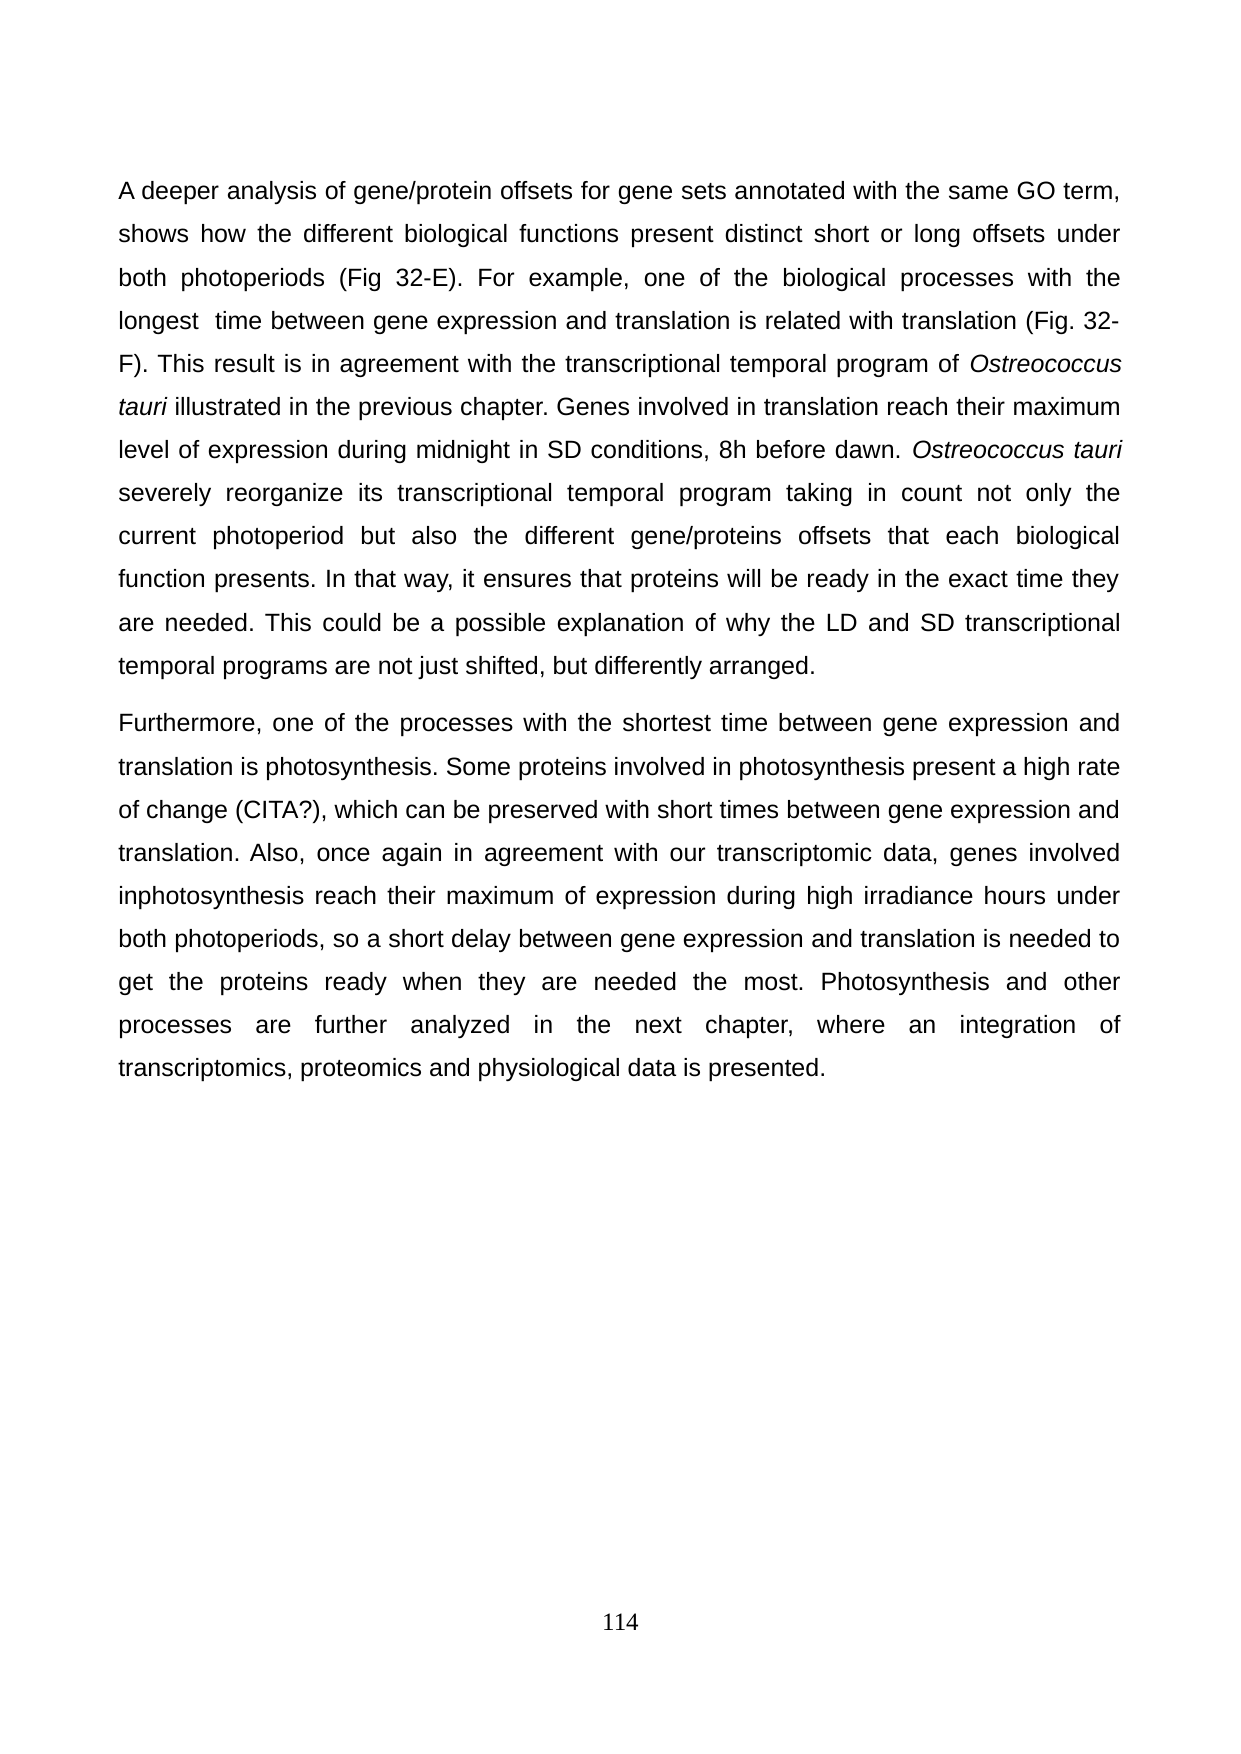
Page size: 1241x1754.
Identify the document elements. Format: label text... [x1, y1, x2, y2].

text Furthermore, one of the processes with the shortest time between gene expression and translation is photosynthesis. Some proteins involved in photosynthesis present a high rate of change (CITA?), which can be preserved with short times between gene expression and translation. Also, once again in agreement with our transcriptomic data, genes involved inphotosynthesis reach their maximum of expression during high irradiance hours under both photoperiods, so a short delay between gene expression and translation is needed to get the proteins ready when they are needed the most. Photosynthesis and other processes are further analyzed in the next chapter, where an integration of transcriptomics, proteomics and physiological data is presented. [118, 708, 1122, 1082]
text A deeper analysis of gene/protein offsets for gene sets annotated with the same GO term, shows how the different biological functions present distinct short or long offsets under both photoperiods (Fig 32-E). For example, one of the biological processes with the longest time between gene expression and translation is related with translation (Fig. 32-F). This result is in agreement with the transcriptional temporal program of Ostreococcus tauri illustrated in the previous chapter. Genes involved in translation reach their maximum level of expression during midnight in SD conditions, 8h before dawn. Ostreococcus tauri severely reorganize its transcriptional temporal program taking in count not only the current photoperiod but also the different gene/proteins offsets that each biological function presents. In that way, it ensures that proteins will be ready in the exact time they are needed. This could be a possible explanation of why the LD and SD transcriptional temporal programs are not just shifted, but differently arranged. [118, 176, 1122, 679]
